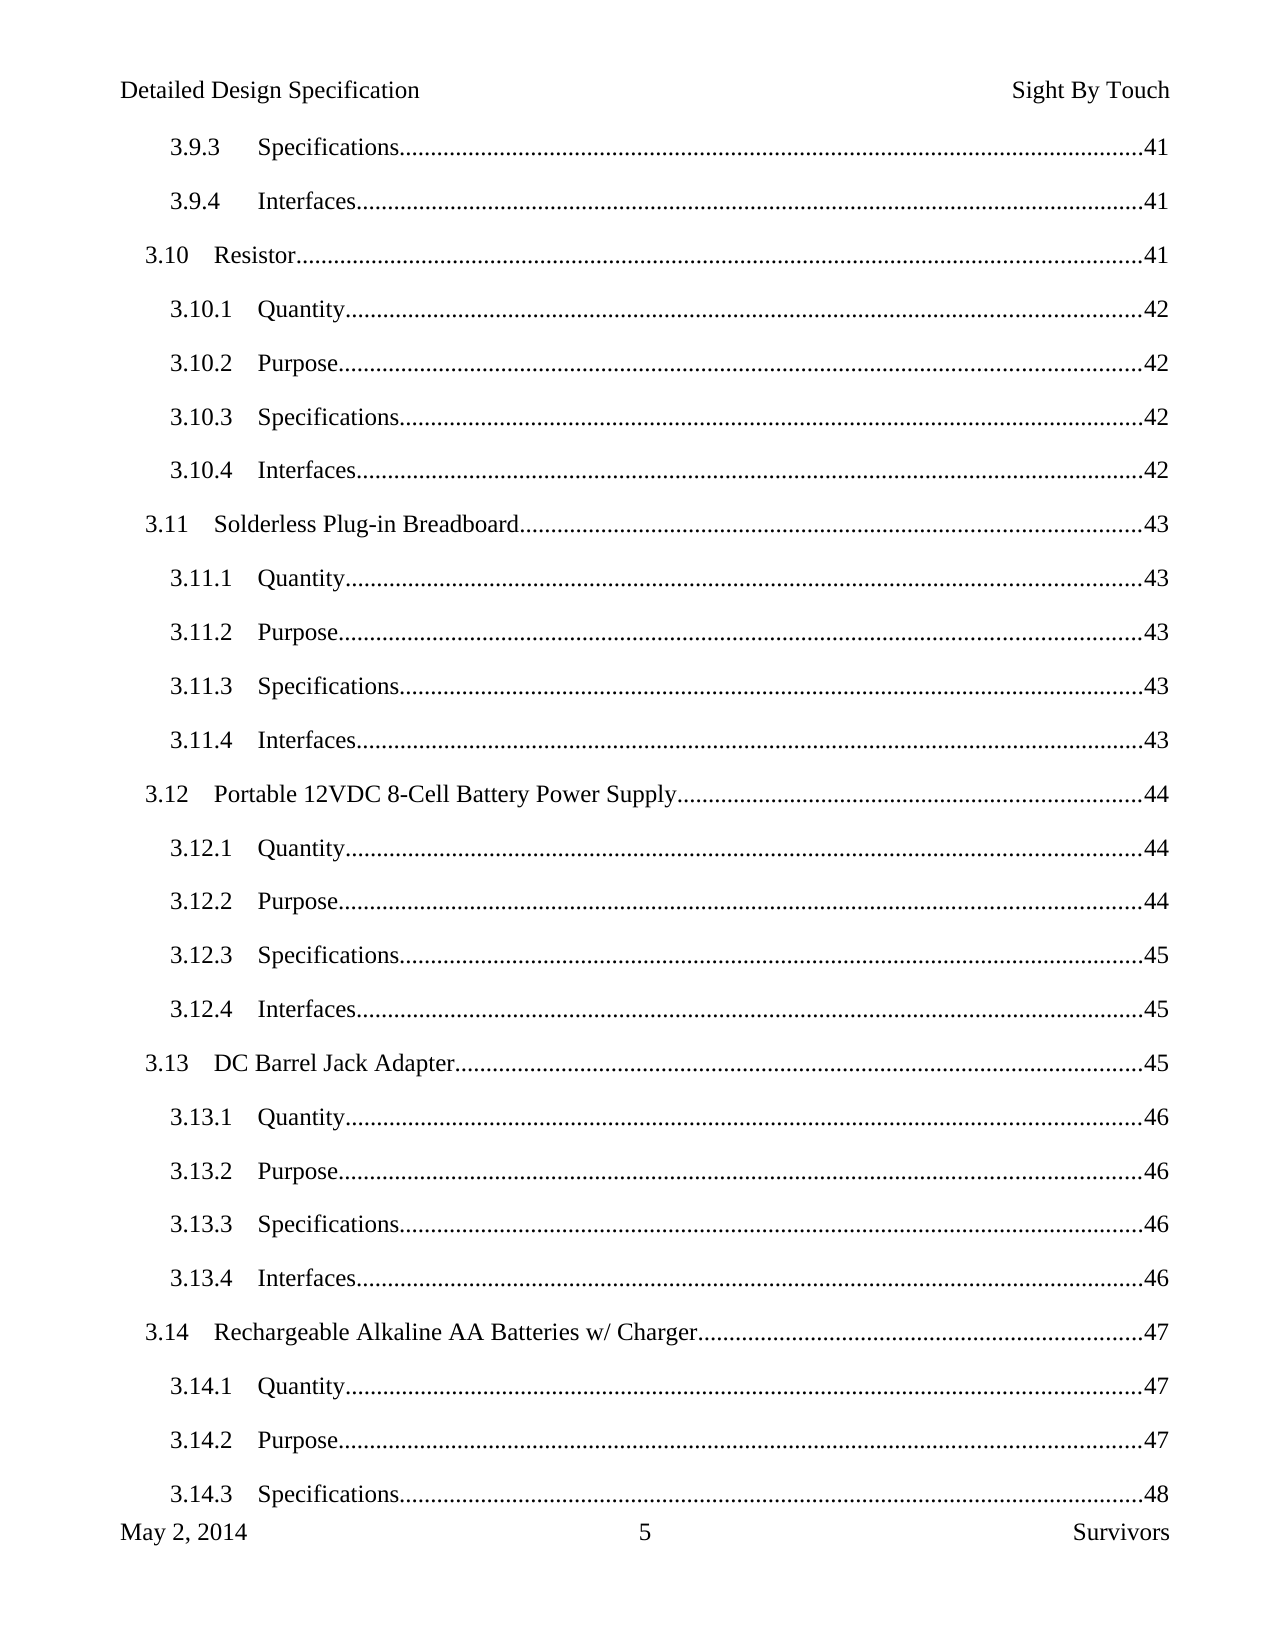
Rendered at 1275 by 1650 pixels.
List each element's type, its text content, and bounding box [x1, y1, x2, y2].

text 3.11.2 Purpose 43 [170, 617, 1170, 646]
text 3.13.2 Purpose 46 [170, 1156, 1170, 1184]
text 3.10.2 Purpose 42 [170, 348, 1170, 377]
text 3.12.3 Specifications 45 [170, 940, 1170, 969]
text 3.14.1 Quantity 47 [170, 1371, 1170, 1400]
text 3.11.4 Interfaces 43 [170, 725, 1170, 754]
text 3.12.1 Quantity 44 [170, 833, 1170, 861]
text 3.11.1 Quantity 43 [170, 563, 1170, 592]
text 3.9.3 Specifications 41 [170, 132, 1170, 161]
text 3.12 Portable 12VDC 8-Cell Battery Power Supply 44 [145, 779, 1170, 807]
text 3.14 Rechargeable Alkaline AA Batteries w/ Charger 47 [145, 1317, 1170, 1346]
text 3.11 Solderless Plug-in Breadboard 43 [145, 509, 1170, 538]
text 3.12.4 Interfaces 45 [170, 994, 1170, 1023]
text 3.14.3 Specifications 48 [170, 1479, 1170, 1508]
text 3.13.4 Interfaces 46 [170, 1263, 1170, 1292]
text 3.14.2 Purpose 47 [170, 1425, 1170, 1454]
text 3.10 Resistor 41 [145, 240, 1170, 269]
text 3.12.2 Purpose 44 [170, 886, 1170, 915]
text 3.10.1 Quantity 42 [170, 294, 1170, 323]
text 3.11.3 Specifications 43 [170, 671, 1170, 700]
text 3.10.4 Interfaces 42 [170, 456, 1170, 484]
text 3.13.1 Quantity 46 [170, 1102, 1170, 1131]
text 3.13 DC Barrel Jack Adapter 45 [145, 1048, 1170, 1077]
text 3.10.3 Specifications 42 [170, 402, 1170, 431]
text 3.13.3 Specifications 46 [170, 1209, 1170, 1238]
text 3.9.4 Interfaces 41 [170, 186, 1170, 215]
